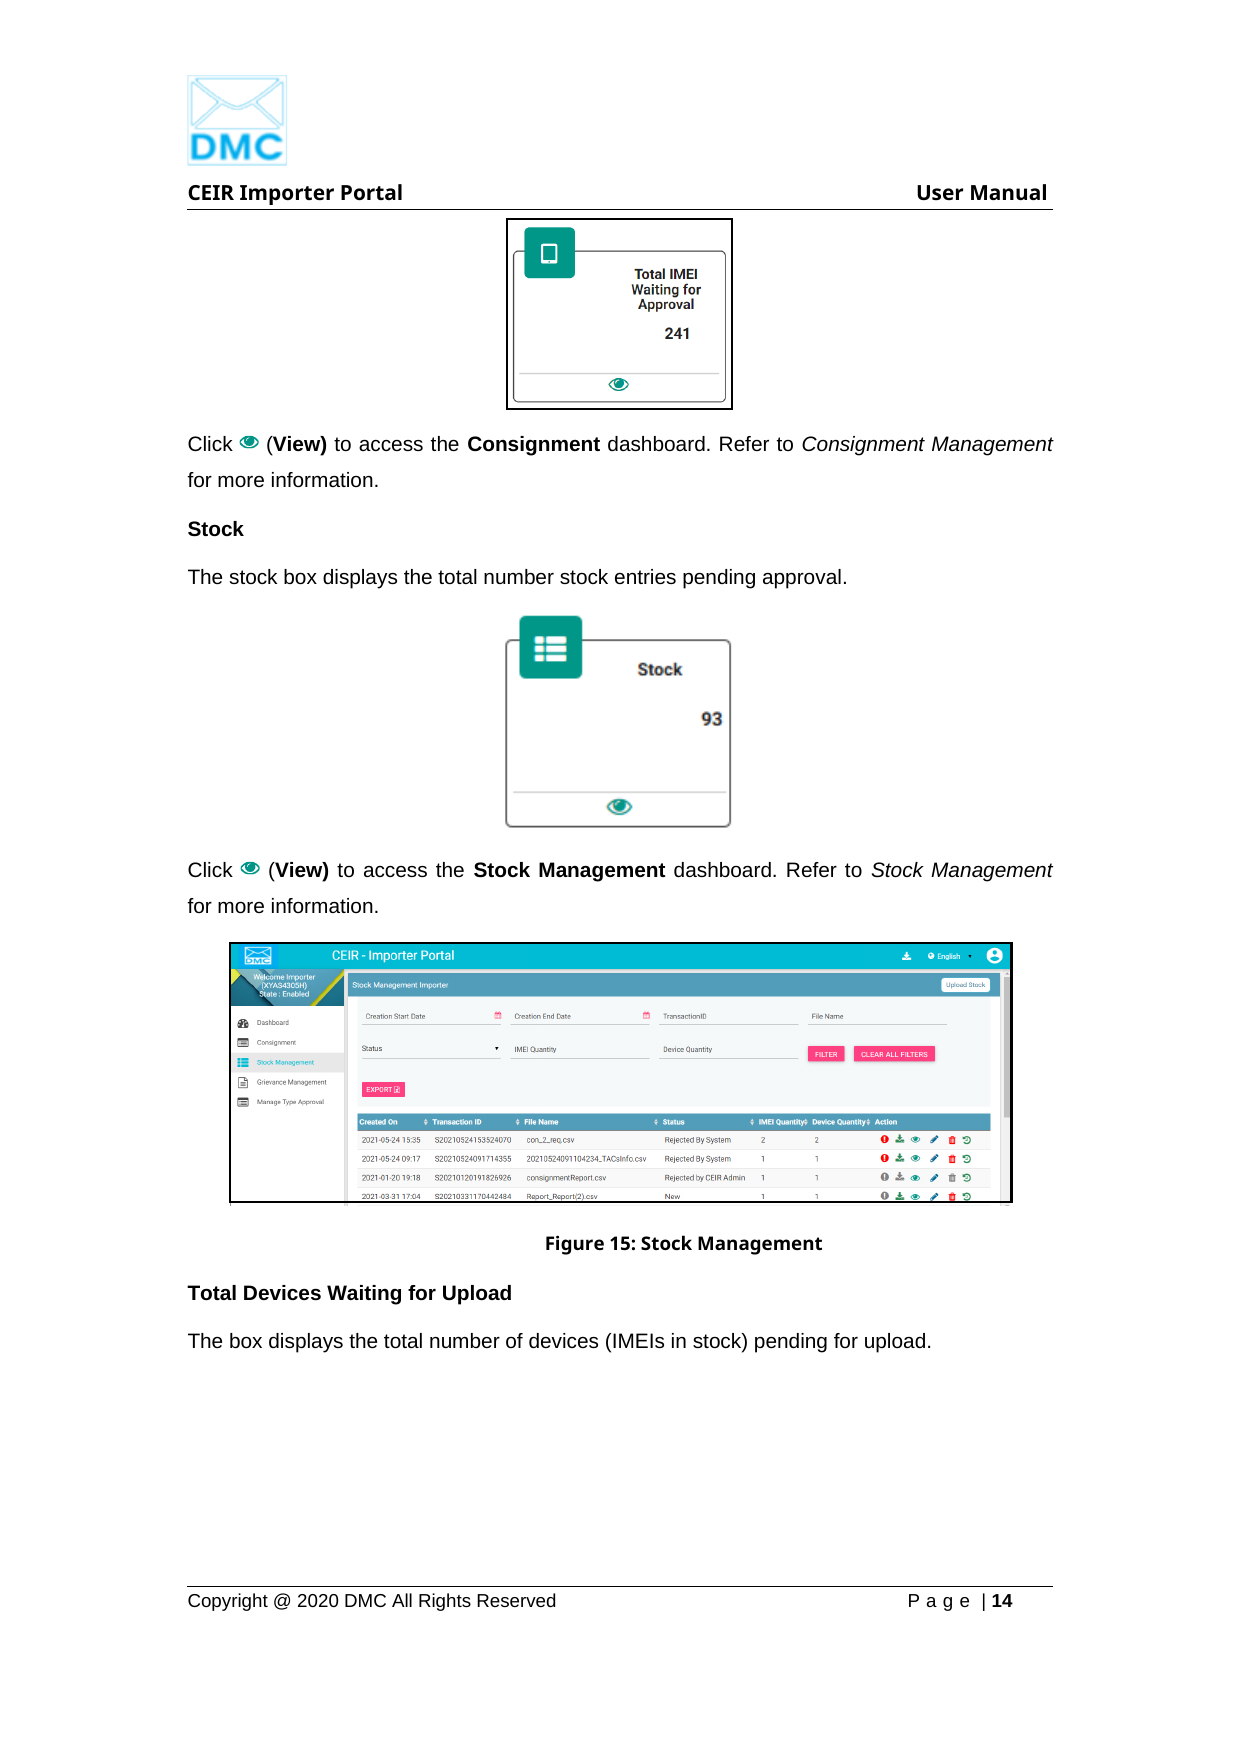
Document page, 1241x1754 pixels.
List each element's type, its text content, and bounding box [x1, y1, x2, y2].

text Click (View) to access the Consignment dashboard. Refer to Consignment Management for more information. [187, 432, 1053, 492]
text Total Devices Waiting for Upload [187, 1280, 1053, 1304]
picture [501, 613, 739, 834]
picture [231, 944, 1010, 1201]
text Figure 15: Stock Management [187, 1230, 1053, 1255]
picture [239, 432, 259, 452]
text The box displays the total number of devices (IMEIs in stock) pending for upload. [187, 1329, 1053, 1353]
picture [508, 222, 731, 408]
text Stock [187, 517, 1053, 541]
picture [245, 947, 271, 964]
picture [187, 75, 288, 166]
text Click (View) to access the Stock Management dashboard. Refer to Stock Management for more information. [187, 858, 1053, 918]
text The stock box displays the total number stock entries pending approval. [187, 565, 1053, 589]
picture [240, 858, 260, 878]
